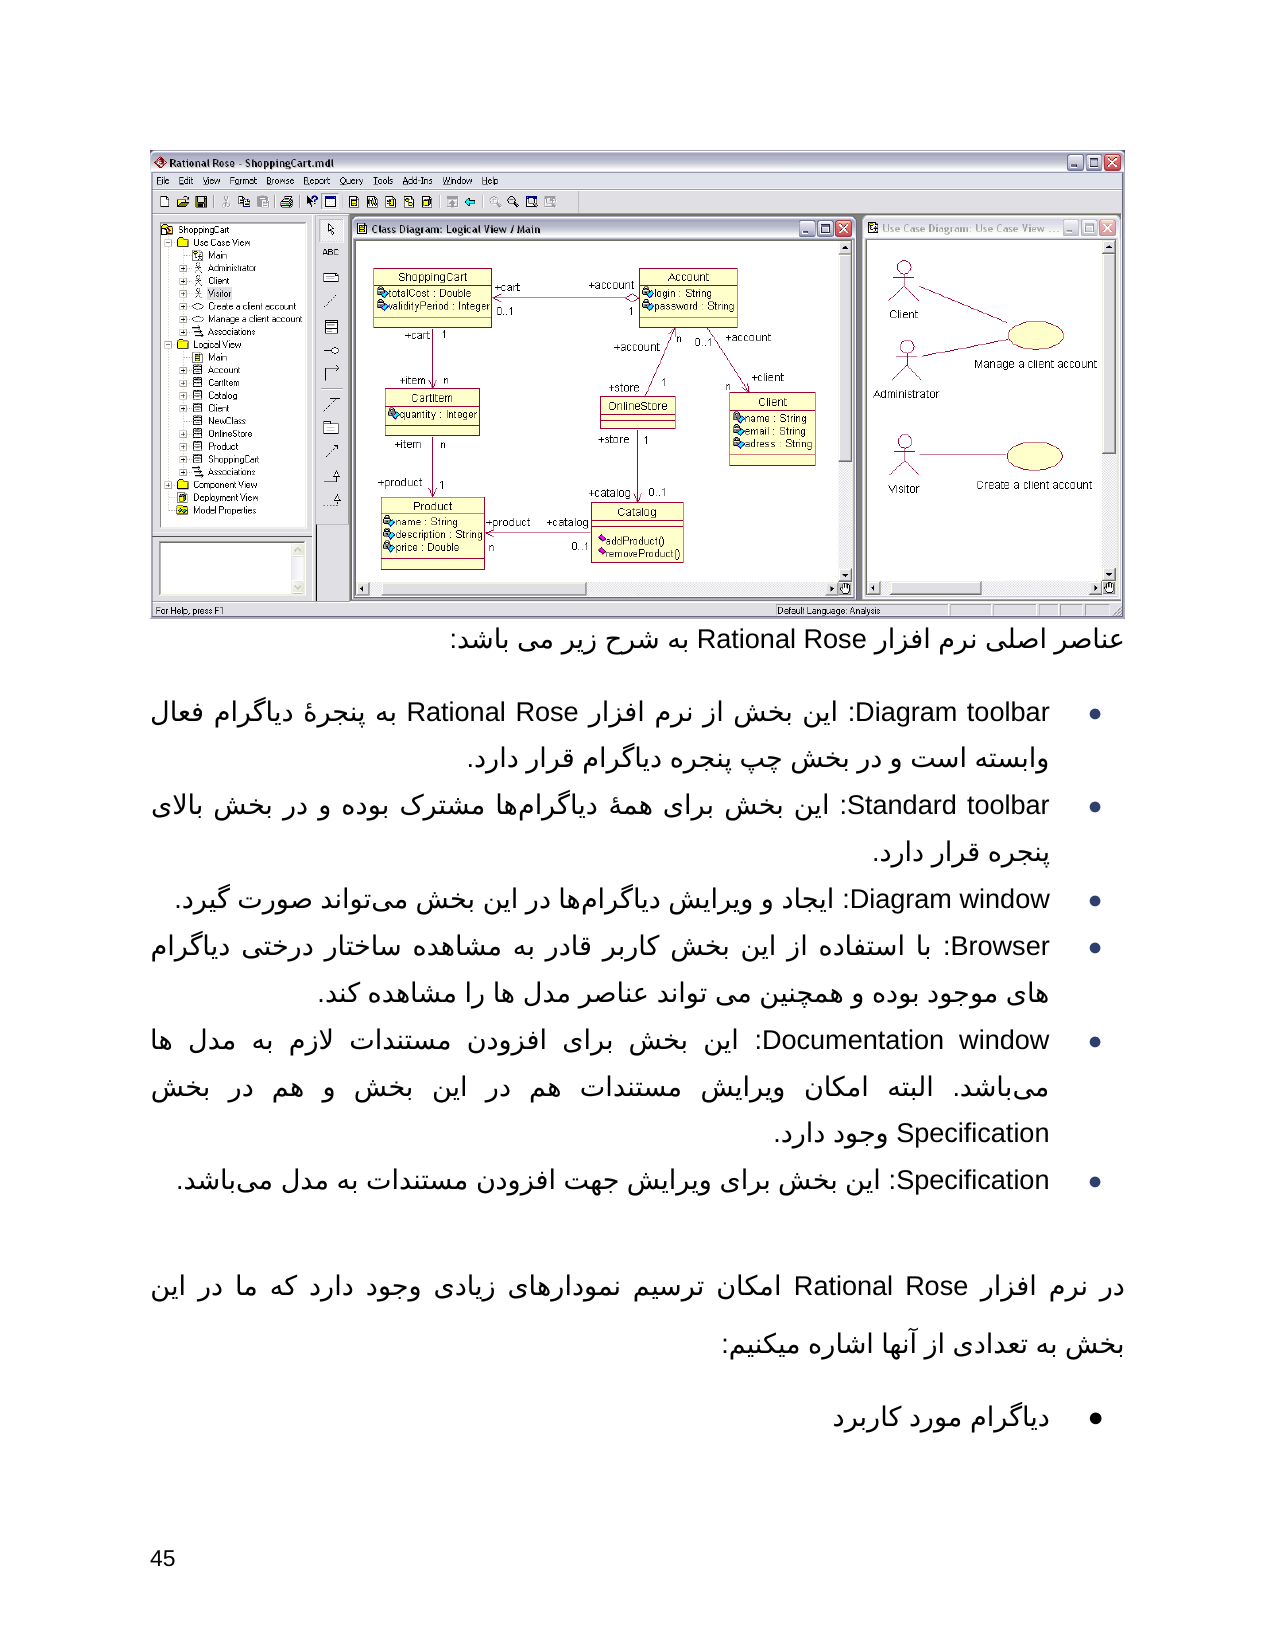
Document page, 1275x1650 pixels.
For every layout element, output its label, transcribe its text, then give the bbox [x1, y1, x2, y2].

list Diagram window: ایجاد و ویرایش دیاگرام‌ها در این بخش می‌تواند صورت گیرد. [150, 883, 1087, 914]
list Specification: این بخش برای ویرایش جهت افزودن مستندات به مدل می‌باشد. [150, 1164, 1087, 1196]
picture [150, 150, 1125, 619]
text در نرم افزار Rational Rose امکان ترسیم نمودارهای زیادی وجود دارد که ما در این بخش به تعدادی از آنها اشاره میکنیم: [150, 1270, 1125, 1374]
text عناصر اصلی نرم افزار Rational Rose به شرح زیر می باشد: [150, 623, 1125, 668]
list Diagram toolbar: این بخش از نرم افزار Rational Rose به پنجرۀ دیاگرام فعال وابسته است و در بخش چپ پنجره دیاگرام قرار دارد. [150, 696, 1087, 774]
list Browser: با استفاده از این بخش کاربر قادر به مشاهده ساختار درختی دیاگرام‌ های موجود بوده و همچنین می تواند عناصر مدل ها را مشاهده کند. [150, 930, 1087, 1008]
list دیاگرام مورد کاربرد [150, 1401, 1087, 1447]
list Standard toolbar: این بخش برای همۀ دیاگرام‌ها مشترک بوده و در بخش بالای پنجره قرار دارد. [150, 789, 1087, 867]
list Documentation window: این بخش برای افزودن مستندات لازم به مدل ها می‌باشد. البته امکان ویرایش مستندات هم در این بخش و هم در بخش Specification وجود دارد. [150, 1024, 1087, 1149]
